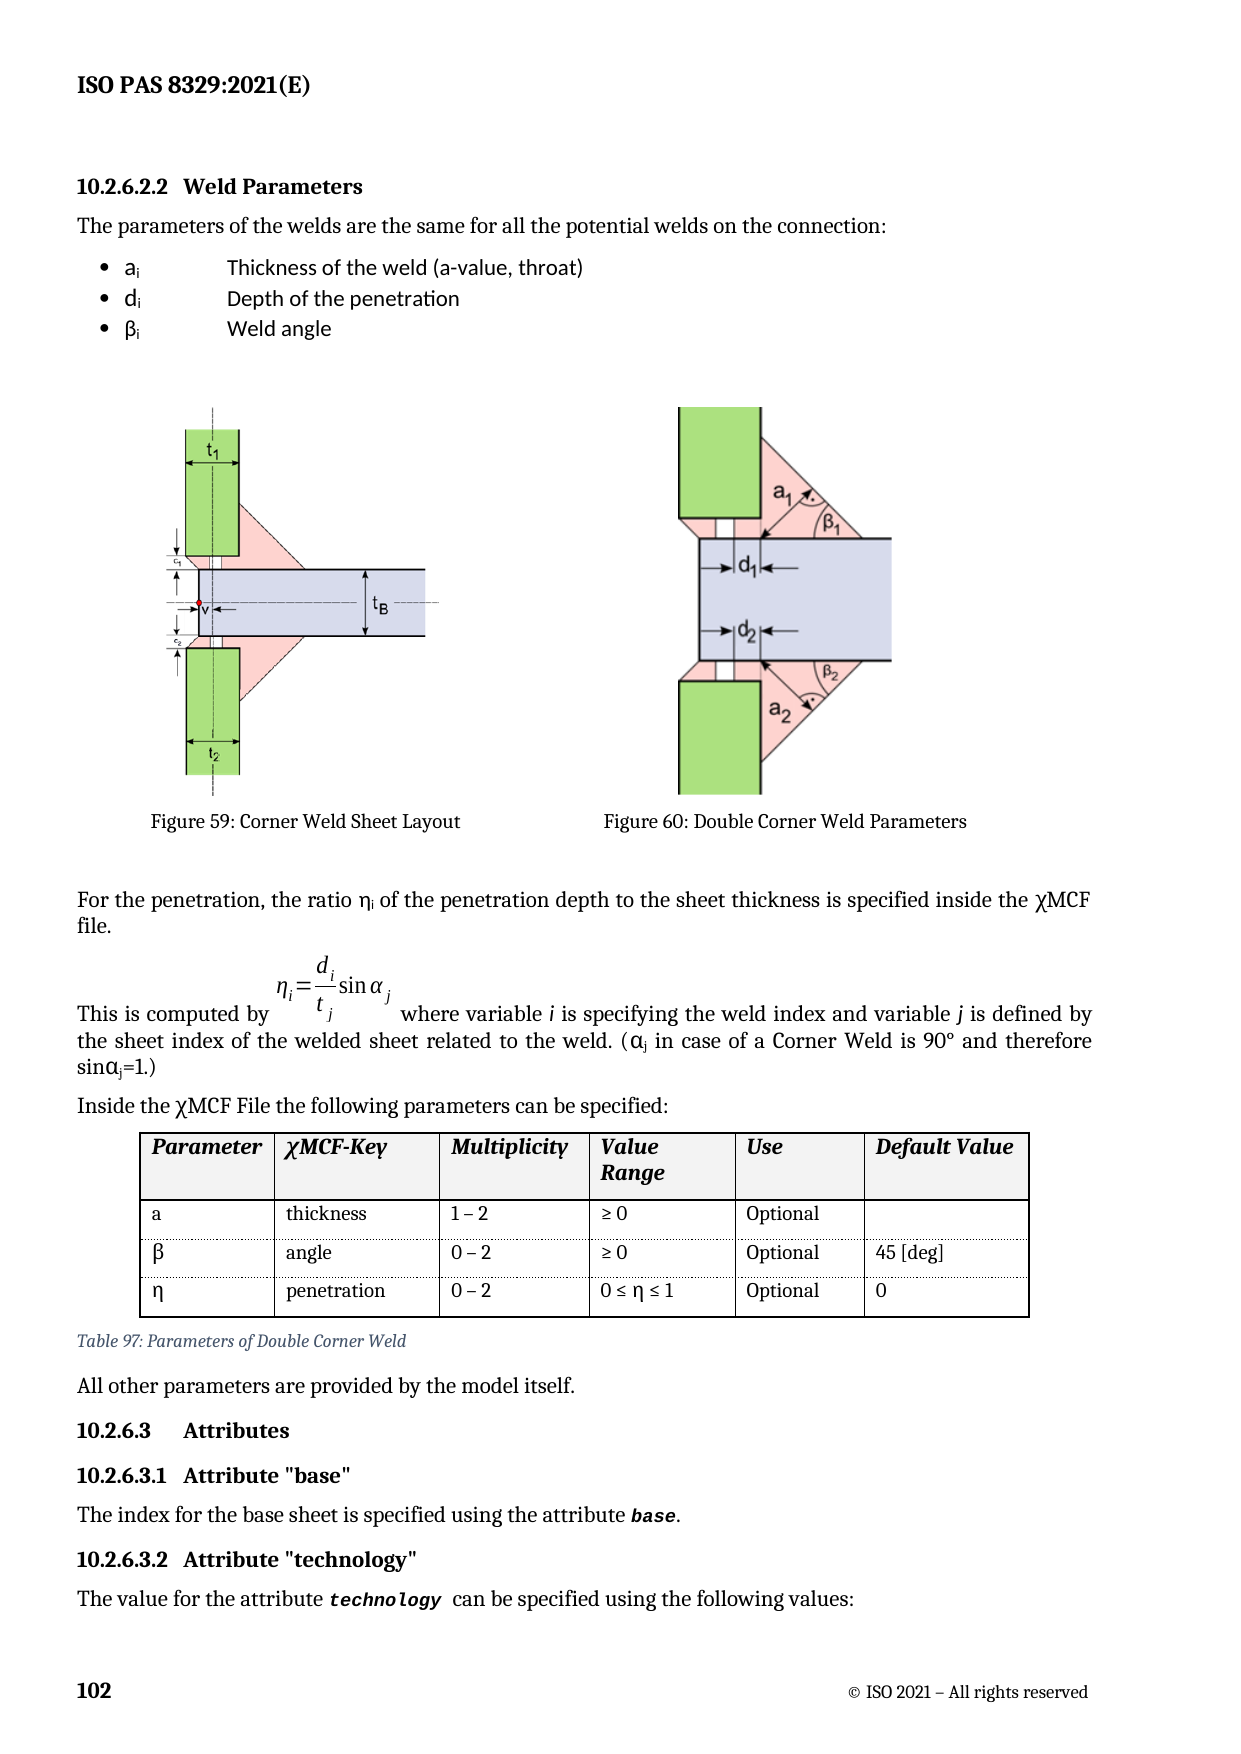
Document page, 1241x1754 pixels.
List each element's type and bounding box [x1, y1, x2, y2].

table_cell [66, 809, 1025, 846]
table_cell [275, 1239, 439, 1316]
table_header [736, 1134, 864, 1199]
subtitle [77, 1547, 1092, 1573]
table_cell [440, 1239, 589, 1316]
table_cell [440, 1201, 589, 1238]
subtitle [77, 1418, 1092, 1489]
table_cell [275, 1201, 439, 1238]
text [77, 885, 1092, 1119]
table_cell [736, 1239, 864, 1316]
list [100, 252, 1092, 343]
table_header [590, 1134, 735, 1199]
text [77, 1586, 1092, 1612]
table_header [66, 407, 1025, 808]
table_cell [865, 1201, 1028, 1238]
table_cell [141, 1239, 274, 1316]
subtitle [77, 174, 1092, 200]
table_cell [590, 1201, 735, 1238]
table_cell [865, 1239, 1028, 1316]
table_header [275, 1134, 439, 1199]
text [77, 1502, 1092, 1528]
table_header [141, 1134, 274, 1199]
picture [678, 407, 893, 796]
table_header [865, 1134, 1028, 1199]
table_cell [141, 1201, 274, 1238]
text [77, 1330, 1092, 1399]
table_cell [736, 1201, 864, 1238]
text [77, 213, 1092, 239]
picture [166, 407, 445, 796]
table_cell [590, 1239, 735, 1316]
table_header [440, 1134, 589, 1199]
